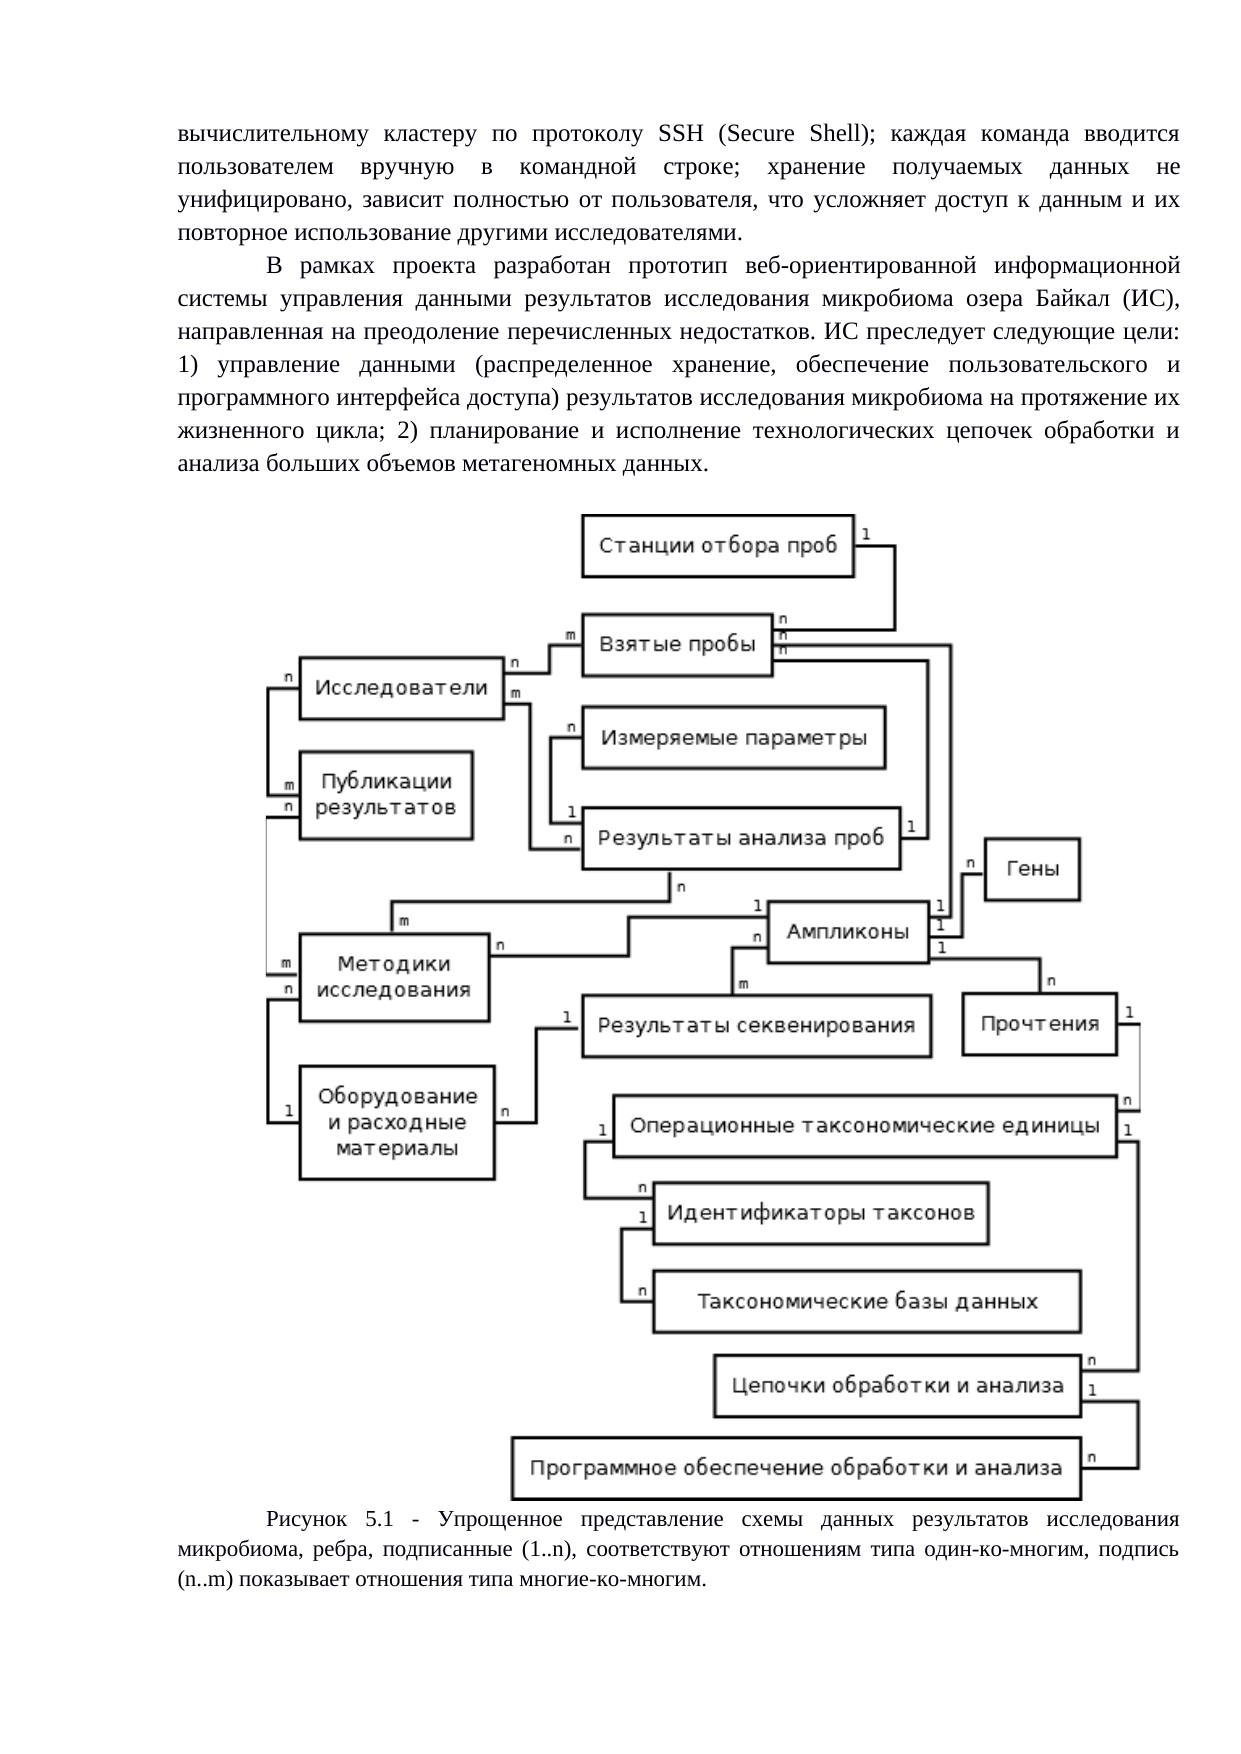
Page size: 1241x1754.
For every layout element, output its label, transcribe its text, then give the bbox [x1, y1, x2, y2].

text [177, 118, 1181, 246]
text В рамках проекта разработан прототип веб-ориентированной информационной системы управления данными результатов исследования микробиома озера Байкал (ИС), направленная на преодоление перечисленных недостатков. ИС преследует следующие цели: 1) управление данными (распределенное хранение, обеспечение пользовательского и программного интерфейса доступа) результатов исследования микробиома на протяжение их жизненного цикла; 2) планирование и исполнение технологических цепочек обработки и анализа больших объемов метагеномных данных. [177, 250, 1181, 477]
list Рисунок 5.1 - Упрощенное представление схемы данных результатов исследования микробиома, ребра, подписанные (1..n), соответствуют отношениям типа один-ко-многим, подпись (n..m) показывает отношения типа многие-ко-многим. [177, 1505, 1181, 1592]
picture [265, 514, 1141, 1501]
